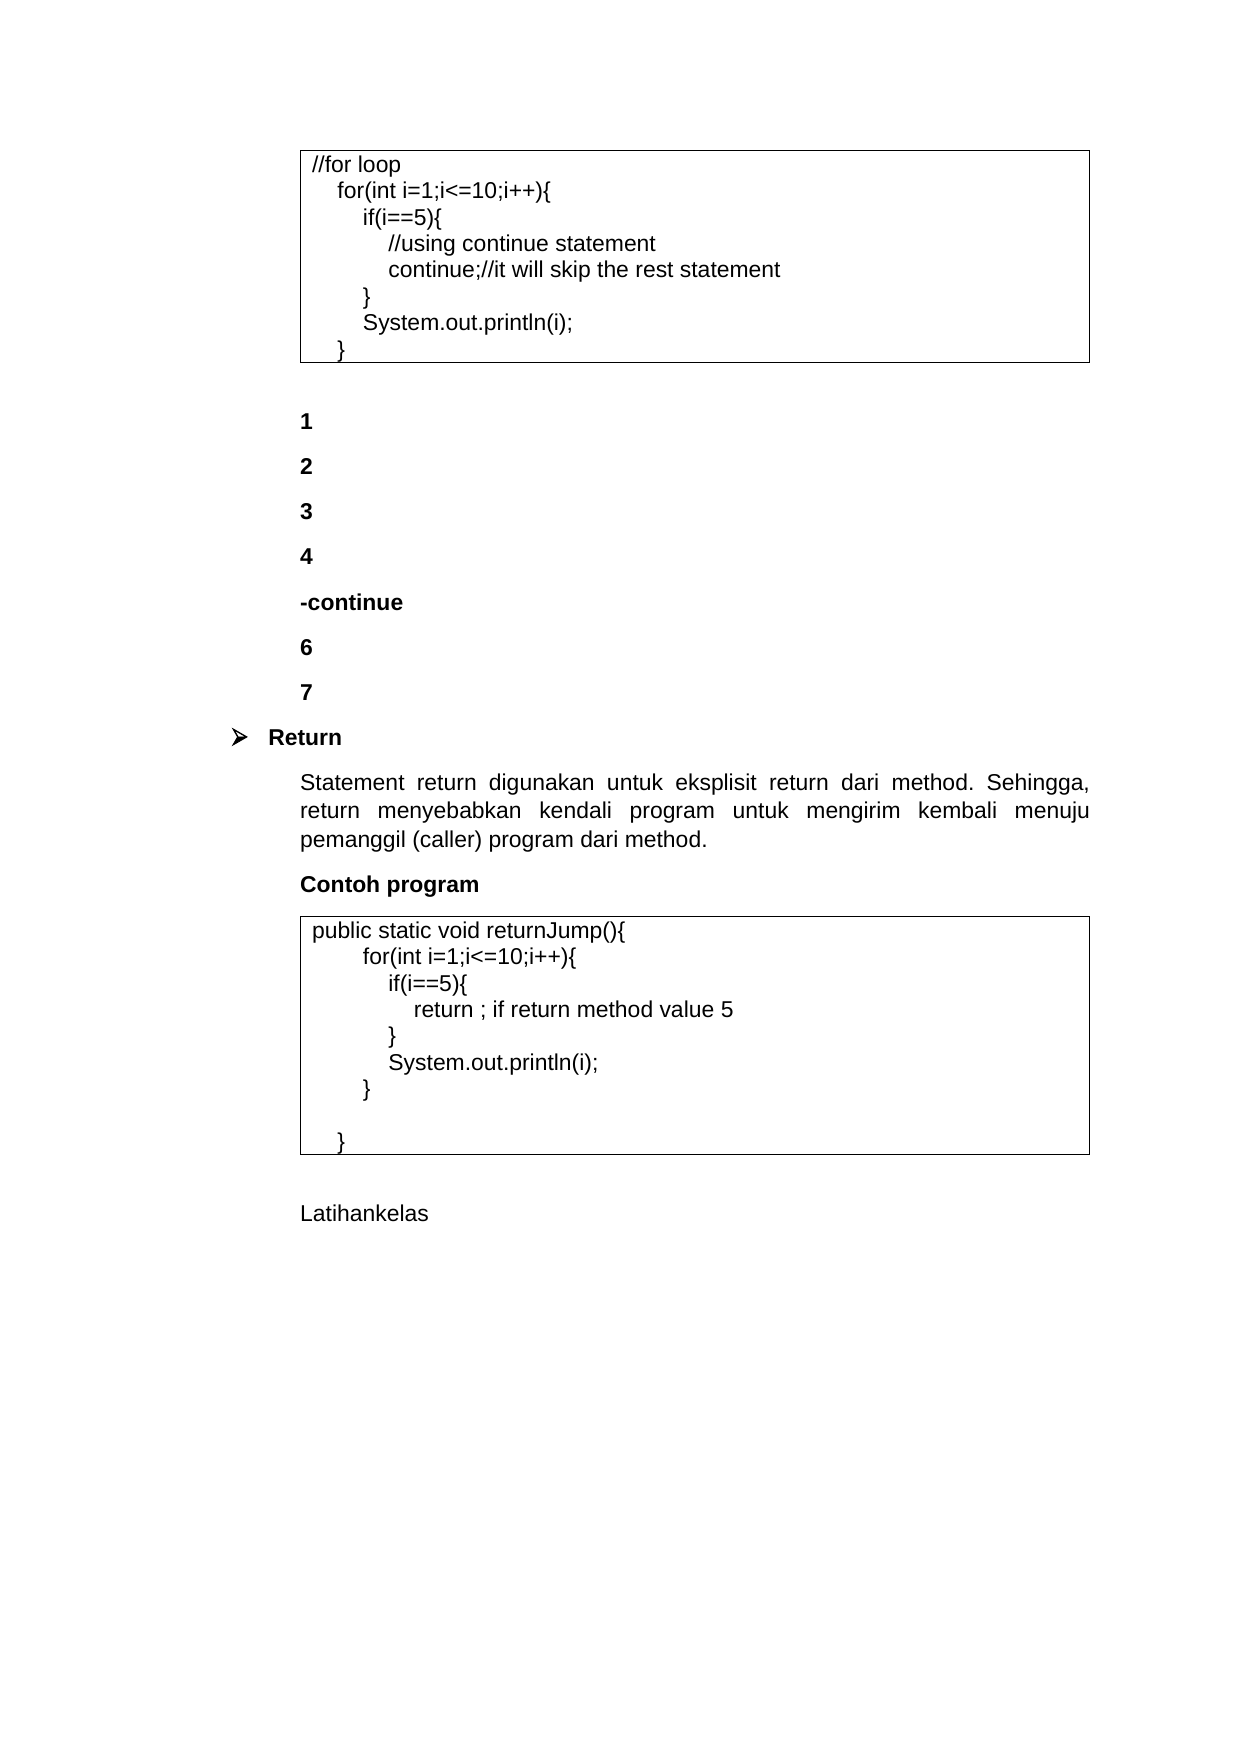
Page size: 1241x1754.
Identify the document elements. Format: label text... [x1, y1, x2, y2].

text -continue [300, 588, 1090, 615]
text Contoh program [300, 871, 1090, 897]
list Return [231, 724, 1090, 750]
text Statement return digunakan untuk eksplisit return dari method. Sehingga, return menyebabkan kendali program untuk mengirim kembali menuju pemanggil (caller) program dari method. [300, 769, 1090, 852]
text 3 [300, 498, 1090, 524]
text 2 [300, 453, 1090, 479]
text 4 [300, 543, 1090, 570]
text 1 [300, 408, 1090, 434]
text 6 [300, 633, 1090, 660]
text Latihankelas [300, 1200, 1090, 1227]
table_header //for loop for(int i=1;i<=10;i++){ if(i==5){ //using continue statement continue;//it will skip the rest statement } System.out.println(i); } [301, 151, 1089, 362]
table_header public static void returnJump(){ for(int i=1;i<=10;i++){ if(i==5){ return ; if return method value 5 } System.out.println(i); } } [301, 917, 1089, 1154]
text 7 [300, 679, 1090, 705]
